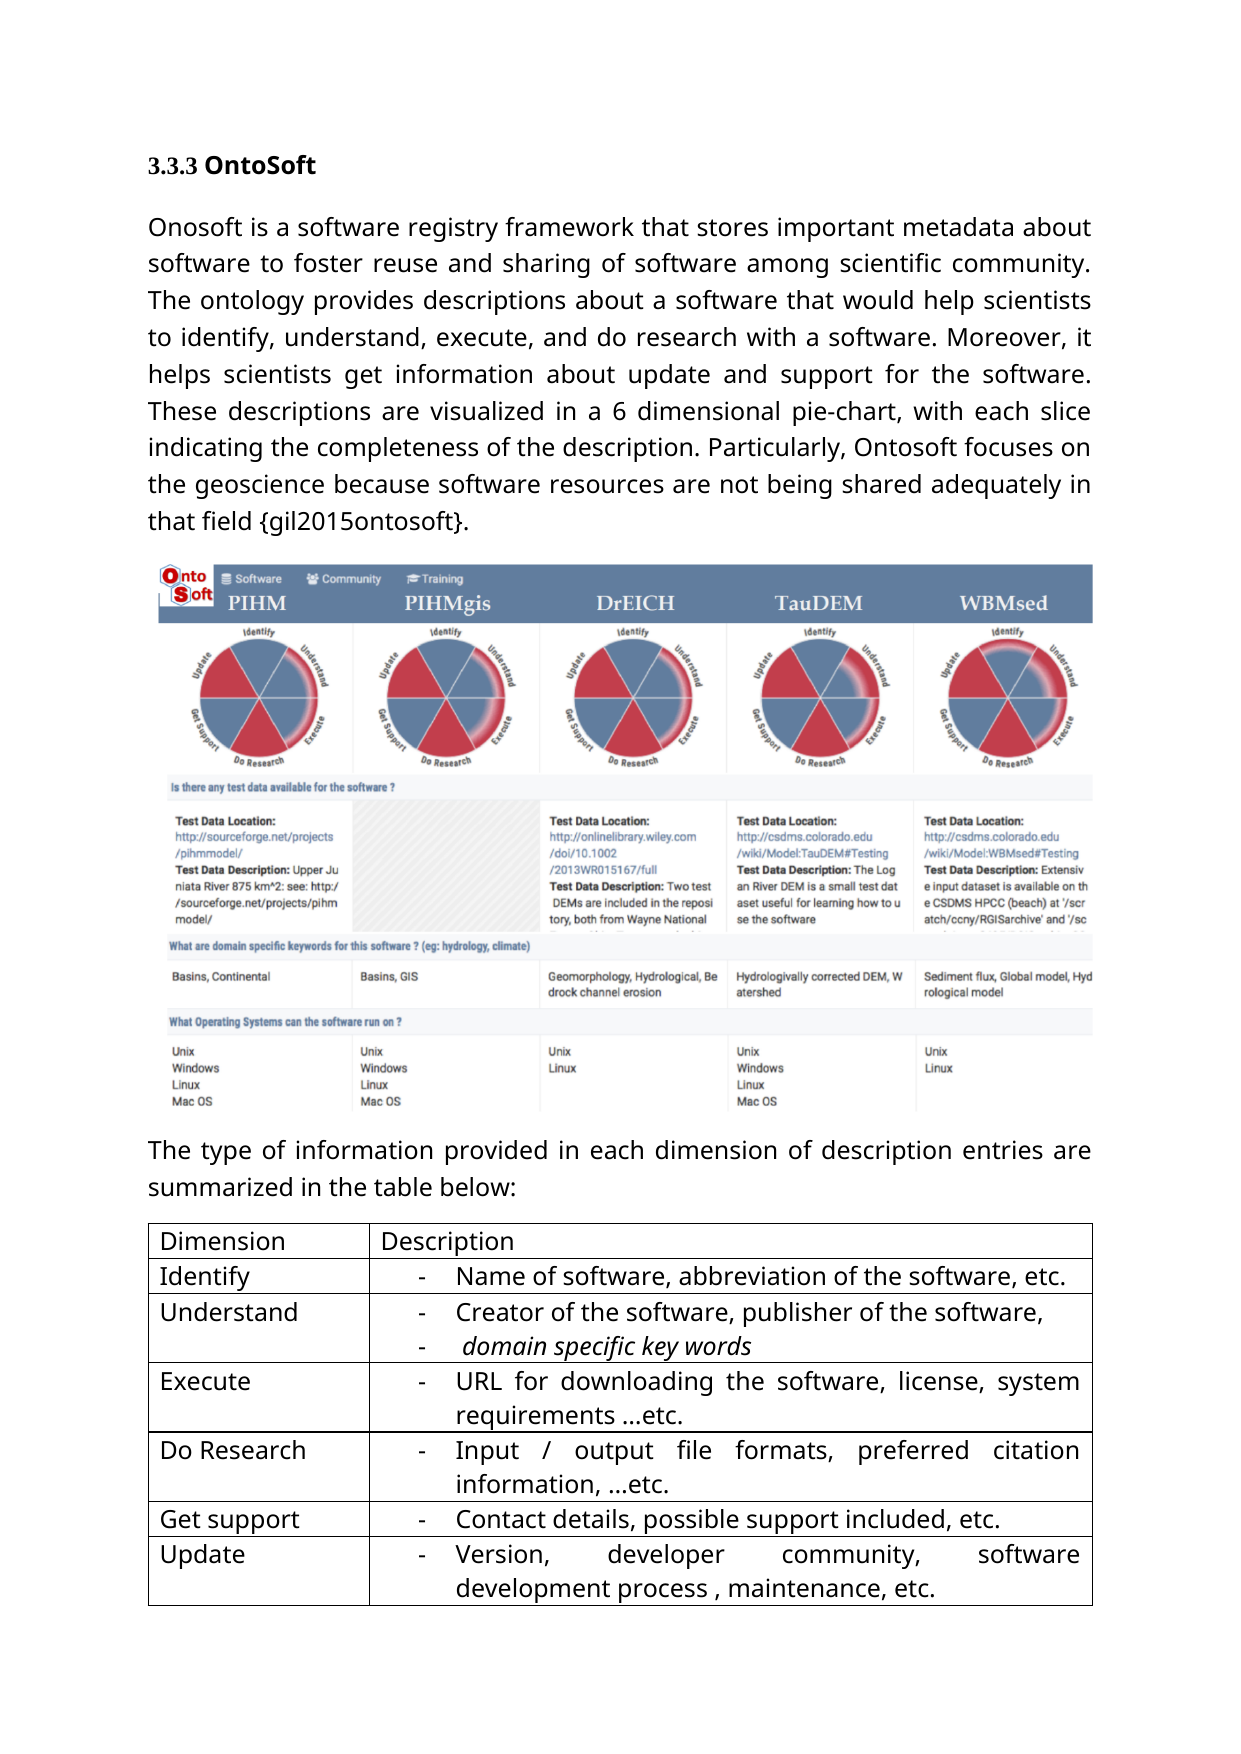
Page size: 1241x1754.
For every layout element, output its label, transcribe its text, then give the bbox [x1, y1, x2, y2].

text The type of information provided in each dimension of description entries are summarized in the table below: [148, 1133, 1093, 1203]
table_cell Update [149, 1537, 369, 1605]
table_cell Contact details, possible support included, etc. [370, 1502, 1092, 1536]
table_cell Creator of the software, publisher of the software, domain specific key words [370, 1294, 1092, 1362]
table_cell Get support [149, 1502, 369, 1536]
table_cell Understand [149, 1294, 369, 1362]
text Onosoft is a software registry framework that stores important metadata about software to foster reuse and sharing of software among scientific community. The ontology provides descriptions about a software that would help scientists to identify, understand, execute, and do research with a software. Moreover, it helps scientists get information about update and support for the software. These descriptions are visualized in a 6 dimensional pie-chart, with each slice indicating the completeness of the description. Particularly, Ontosoft focuses on the geoscience because software resources are not being shared adequately in that field {gil2015ontosoft}. [148, 209, 1093, 538]
table_cell Name of software, abbreviation of the software, etc. [370, 1259, 1092, 1293]
table_cell Execute [149, 1363, 369, 1431]
table_cell Do Research [149, 1433, 369, 1501]
table_cell URL for downloading the software, license, system requirements …etc. [370, 1363, 1092, 1431]
table_cell Input / output file formats, preferred citation information, …etc. [370, 1433, 1092, 1501]
picture [147, 557, 1093, 1114]
table_header Dimension [149, 1224, 369, 1258]
subtitle OntoSoft [148, 148, 1093, 182]
table_cell Identify [149, 1259, 369, 1293]
table_header Description [370, 1224, 1092, 1258]
table_cell Version, developer community, software development process , maintenance, etc. [370, 1537, 1092, 1605]
